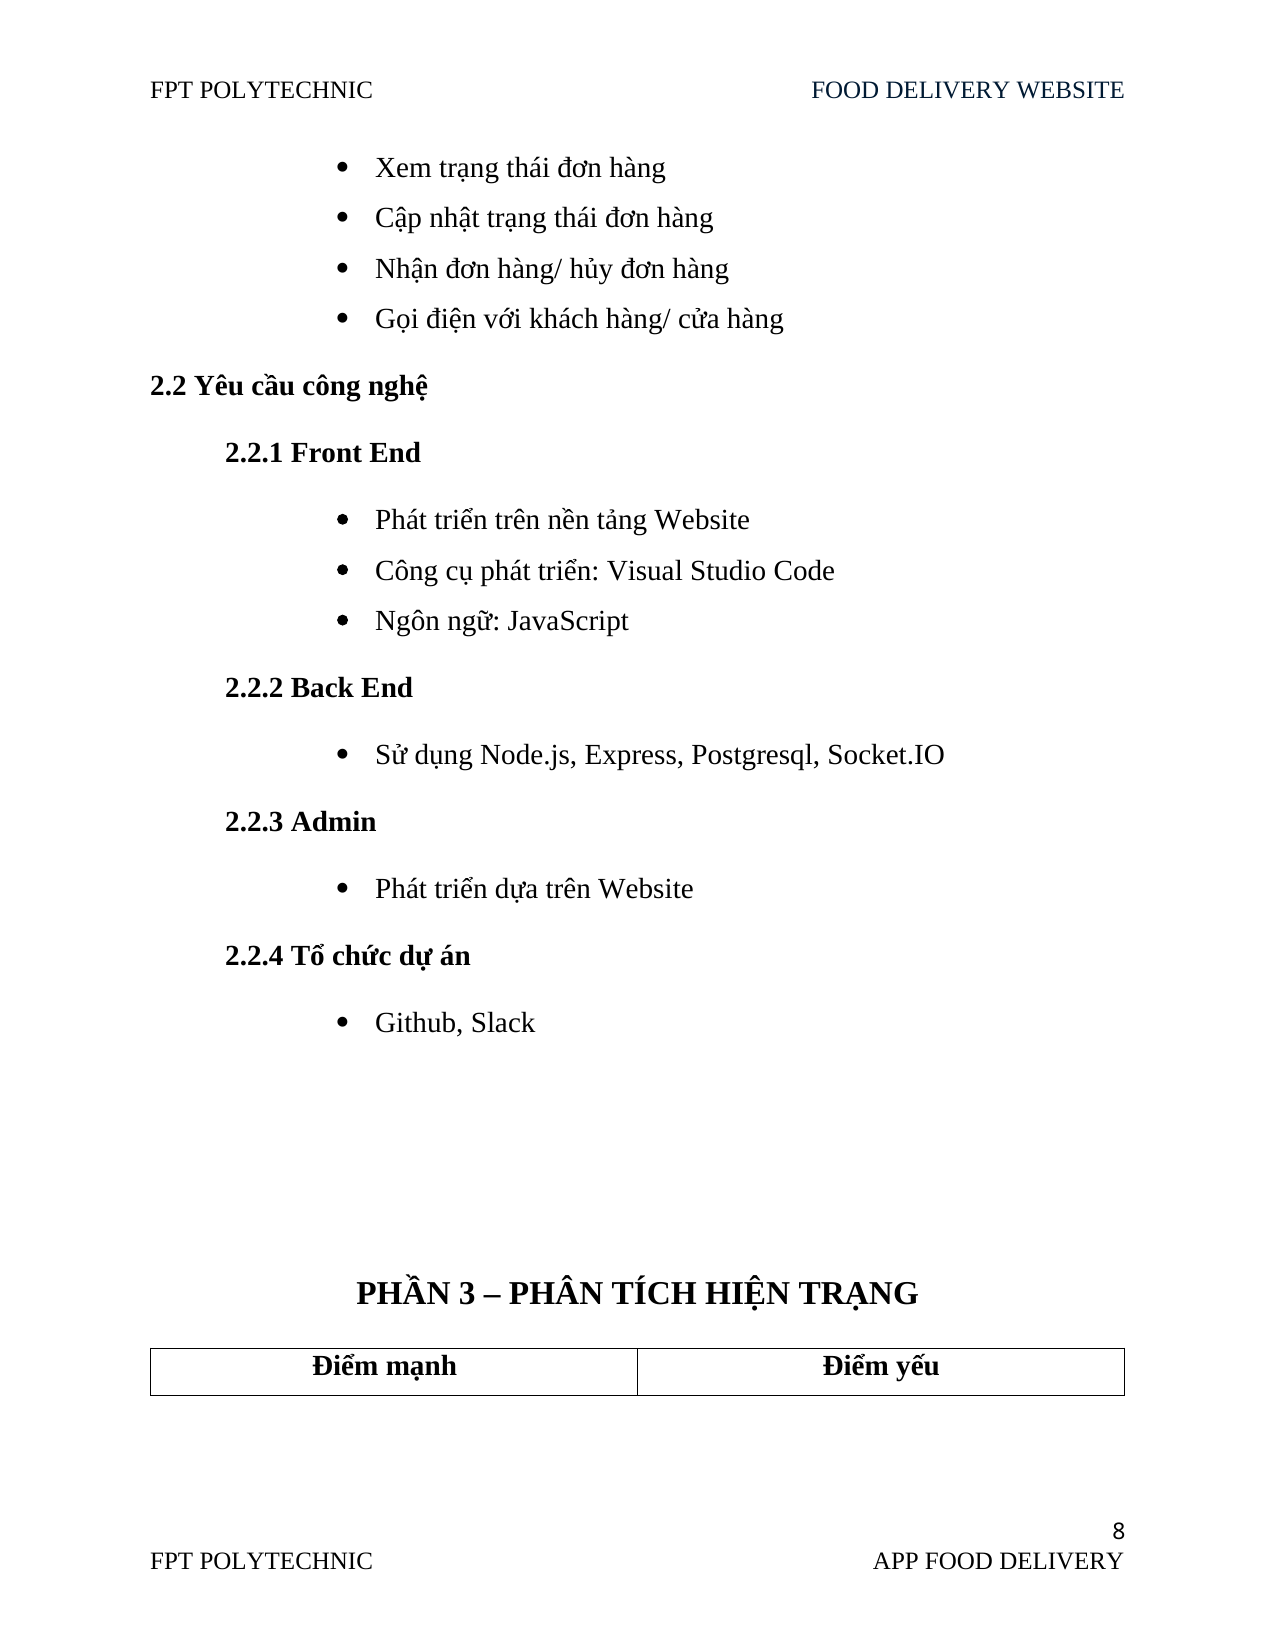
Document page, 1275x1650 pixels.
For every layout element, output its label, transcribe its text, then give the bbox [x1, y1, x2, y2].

list Công cụ phát triển: Visual Studio Code [337, 553, 1125, 586]
text PHẦN 3 – PHÂN TÍCH HIỆN TRẠNG [150, 1273, 1125, 1312]
list Cập nhật trạng thái đơn hàng [337, 200, 1125, 234]
text 2.2.4 Tổ chức dự án [225, 938, 1125, 972]
text 2.2.3 Admin [225, 804, 1125, 838]
table_header Điểm yếu [638, 1349, 1124, 1395]
list Phát triển dựa trên Website [337, 871, 1125, 905]
text 2.2.1 Front End [150, 435, 1125, 469]
list Xem trạng thái đơn hàng [337, 150, 1125, 184]
text 2.2 Yêu cầu công nghệ [150, 368, 1125, 402]
list Nhận đơn hàng/ hủy đơn hàng [337, 251, 1125, 284]
table_header Điểm mạnh [151, 1349, 637, 1395]
list Gọi điện với khách hàng/ cửa hàng [337, 301, 1125, 335]
list Sử dụng Node.js, Express, Postgresql, Socket.IO [337, 737, 1125, 771]
text 2.2.2 Back End [225, 670, 1125, 704]
list Ngôn ngữ: JavaScript [337, 603, 1125, 637]
list Github, Slack [337, 1005, 1125, 1039]
list Phát triển trên nền tảng Website [337, 502, 1125, 536]
